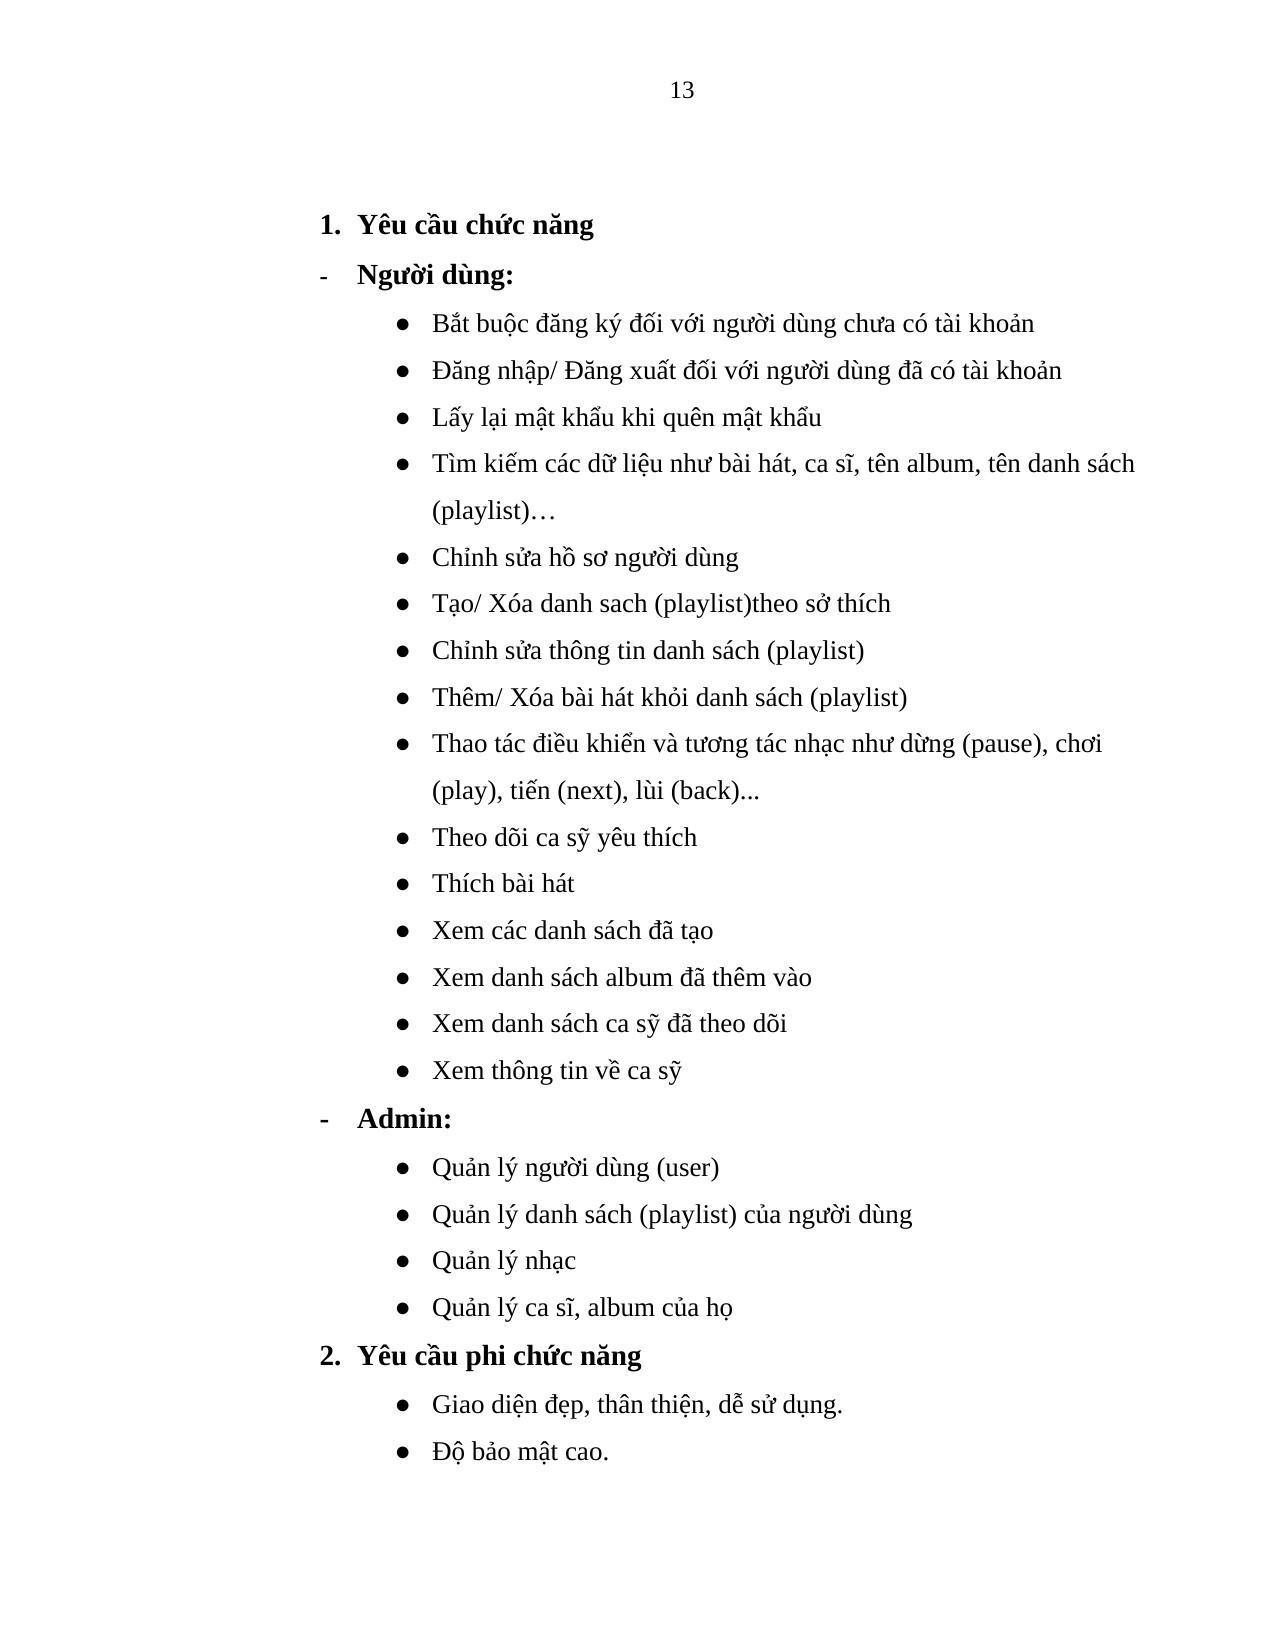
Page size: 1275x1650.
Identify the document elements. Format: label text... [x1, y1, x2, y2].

list Quản lý nhạc [394, 1244, 1157, 1276]
list Yêu cầu chức năng [319, 207, 1157, 240]
list Yêu cầu phi chức năng [319, 1338, 1157, 1371]
list Admin: [319, 1101, 1157, 1134]
list Chỉnh sửa hồ sơ người dùng [394, 541, 1157, 572]
list Quản lý danh sách (playlist) của người dùng [394, 1198, 1157, 1229]
list Tạo/ Xóa danh sach (playlist)theo sở thích [394, 587, 1157, 618]
list Quản lý người dùng (user) [394, 1151, 1157, 1182]
list Chỉnh sửa thông tin danh sách (playlist) [394, 634, 1157, 665]
list Quản lý ca sĩ, album của họ [394, 1291, 1157, 1322]
list Tìm kiếm các dữ liệu như bài hát, ca sĩ, tên album, tên danh sách (playlist)… [394, 447, 1157, 525]
list Thích bài hát [394, 867, 1157, 898]
list Độ bảo mật cao. [394, 1435, 1157, 1466]
list Giao diện đẹp, thân thiện, dễ sử dụng. [394, 1388, 1157, 1419]
list Đăng nhập/ Đăng xuất đối với người dùng đã có tài khoản [394, 354, 1157, 385]
list Xem danh sách album đã thêm vào [394, 961, 1157, 992]
list Xem các danh sách đã tạo [394, 914, 1157, 945]
list Xem danh sách ca sỹ đã theo dõi [394, 1007, 1157, 1038]
list Lấy lại mật khẩu khi quên mật khẩu [394, 401, 1157, 432]
list Thêm/ Xóa bài hát khỏi danh sách (playlist) [394, 681, 1157, 712]
list Theo dõi ca sỹ yêu thích [394, 821, 1157, 852]
list Xem thông tin về ca sỹ [394, 1054, 1157, 1085]
list Người dùng: [319, 257, 1157, 291]
list Bắt buộc đăng ký đối với người dùng chưa có tài khoản [394, 307, 1157, 338]
list Thao tác điều khiển và tương tác nhạc như dừng (pause), chơi (play), tiến (next), lùi (back)... [394, 727, 1157, 805]
